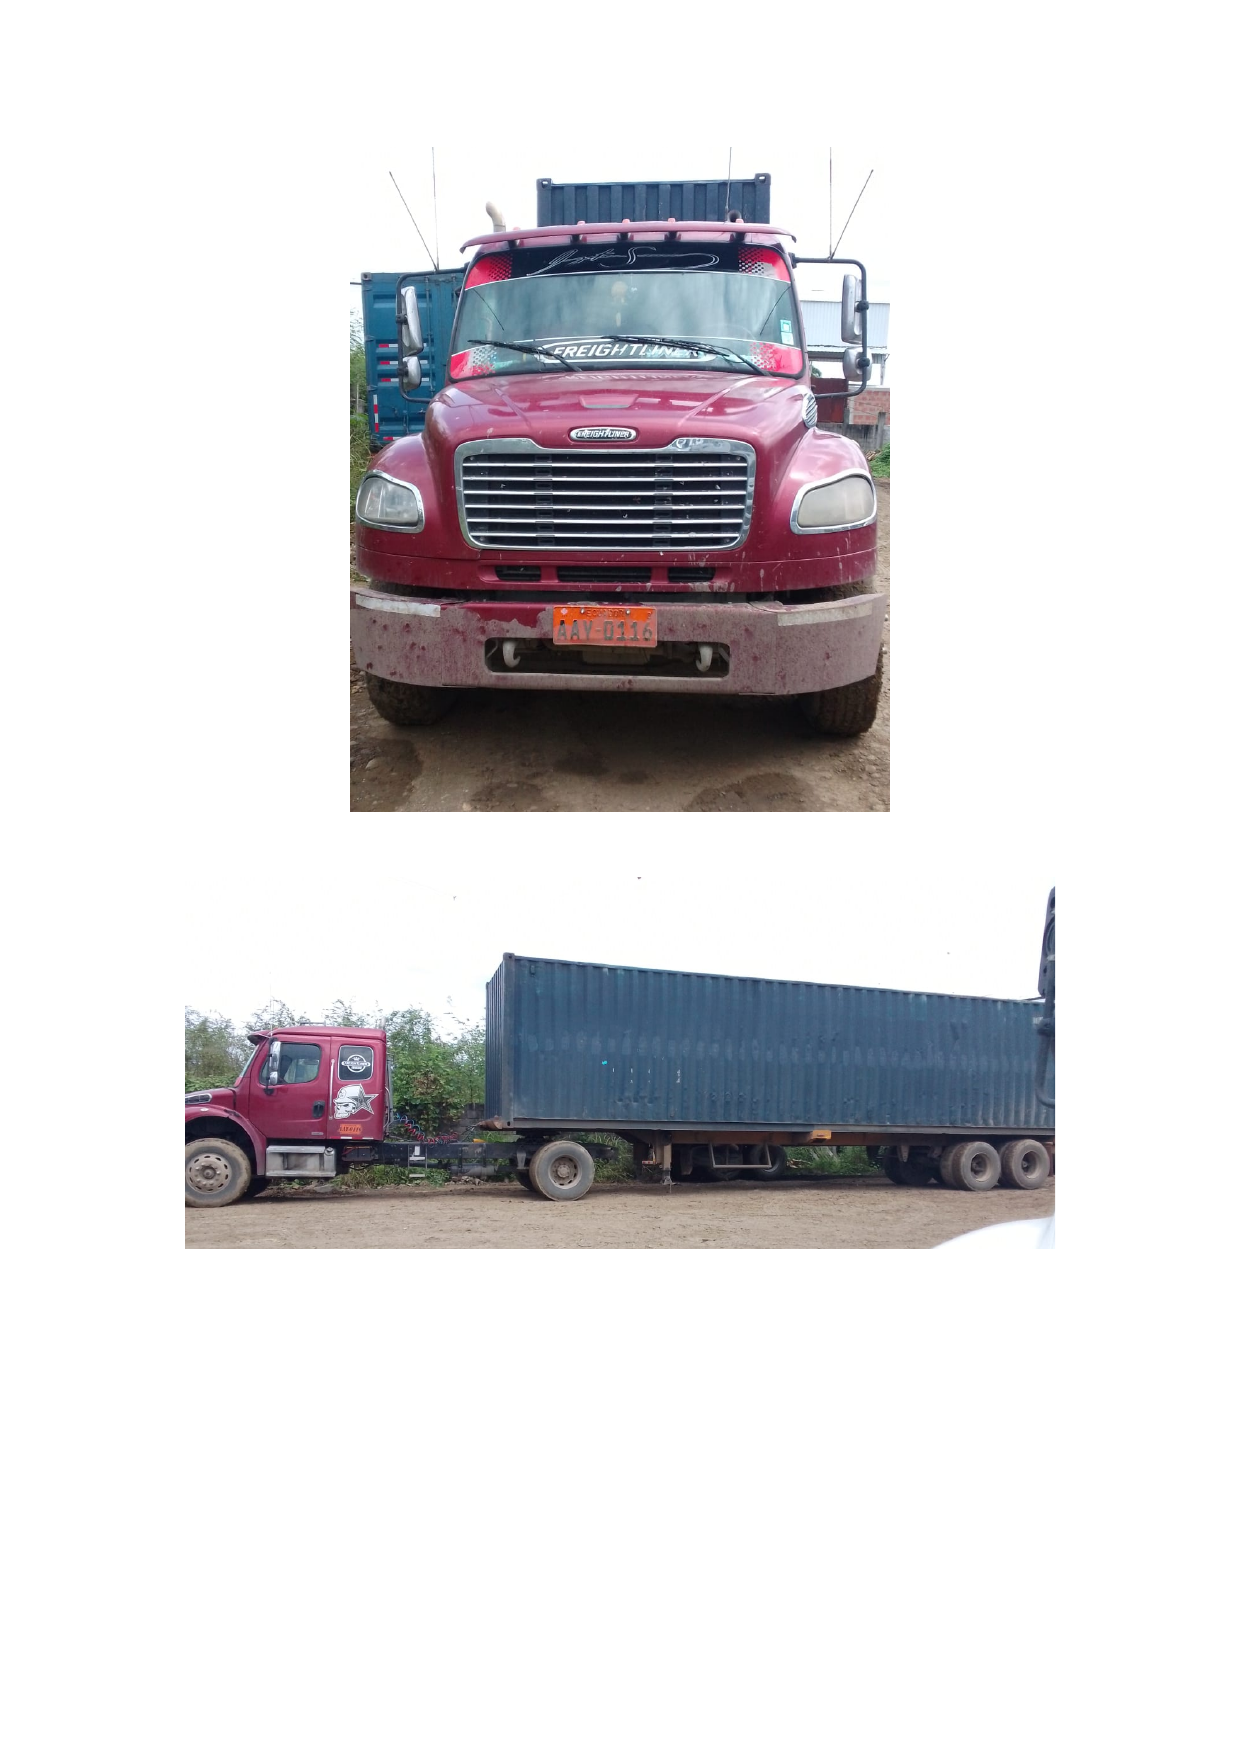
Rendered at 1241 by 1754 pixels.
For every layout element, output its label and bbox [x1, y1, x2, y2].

picture [350, 147, 890, 812]
picture [185, 877, 1055, 1249]
